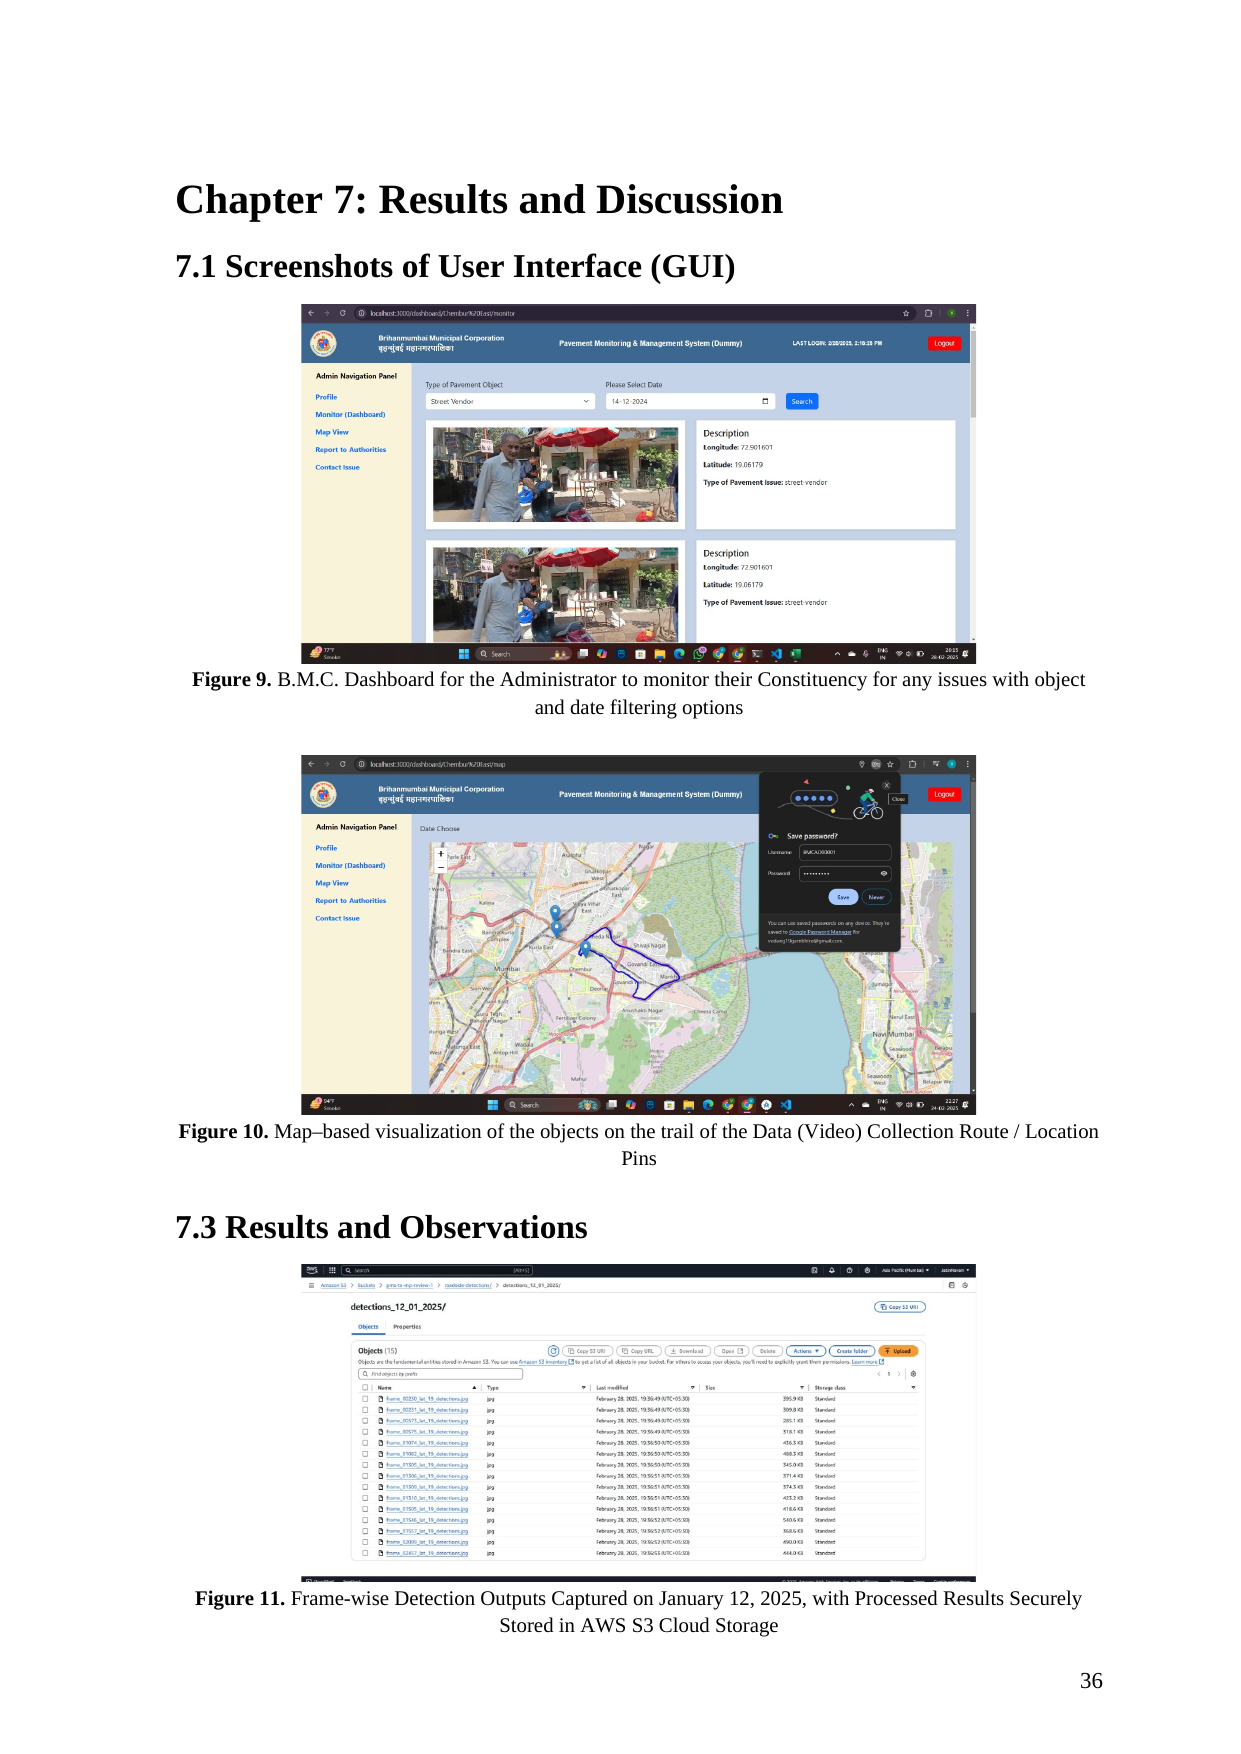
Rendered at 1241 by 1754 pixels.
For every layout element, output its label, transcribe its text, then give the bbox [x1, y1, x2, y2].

text Chapter 7: Results and Discussion [175, 175, 1103, 223]
picture [301, 304, 977, 664]
text 7.1 Screenshots of User Interface (GUI) [175, 247, 1103, 285]
text Figure 10. Map–based visualization of the objects on the trail of the Data (Video) Collection Route / Location Pins [175, 1119, 1103, 1170]
picture [301, 1264, 977, 1582]
text 7.3 Results and Observations [175, 1207, 1103, 1245]
picture [301, 755, 977, 1115]
text Figure 9. B.M.C. Dashboard for the Administrator to monitor their Constituency for any issues with object and date filtering options [175, 667, 1103, 719]
text Figure 11. Frame-wise Detection Outputs Captured on January 12, 2025, with Processed Results Securely Stored in AWS S3 Cloud Storage [175, 1586, 1103, 1637]
